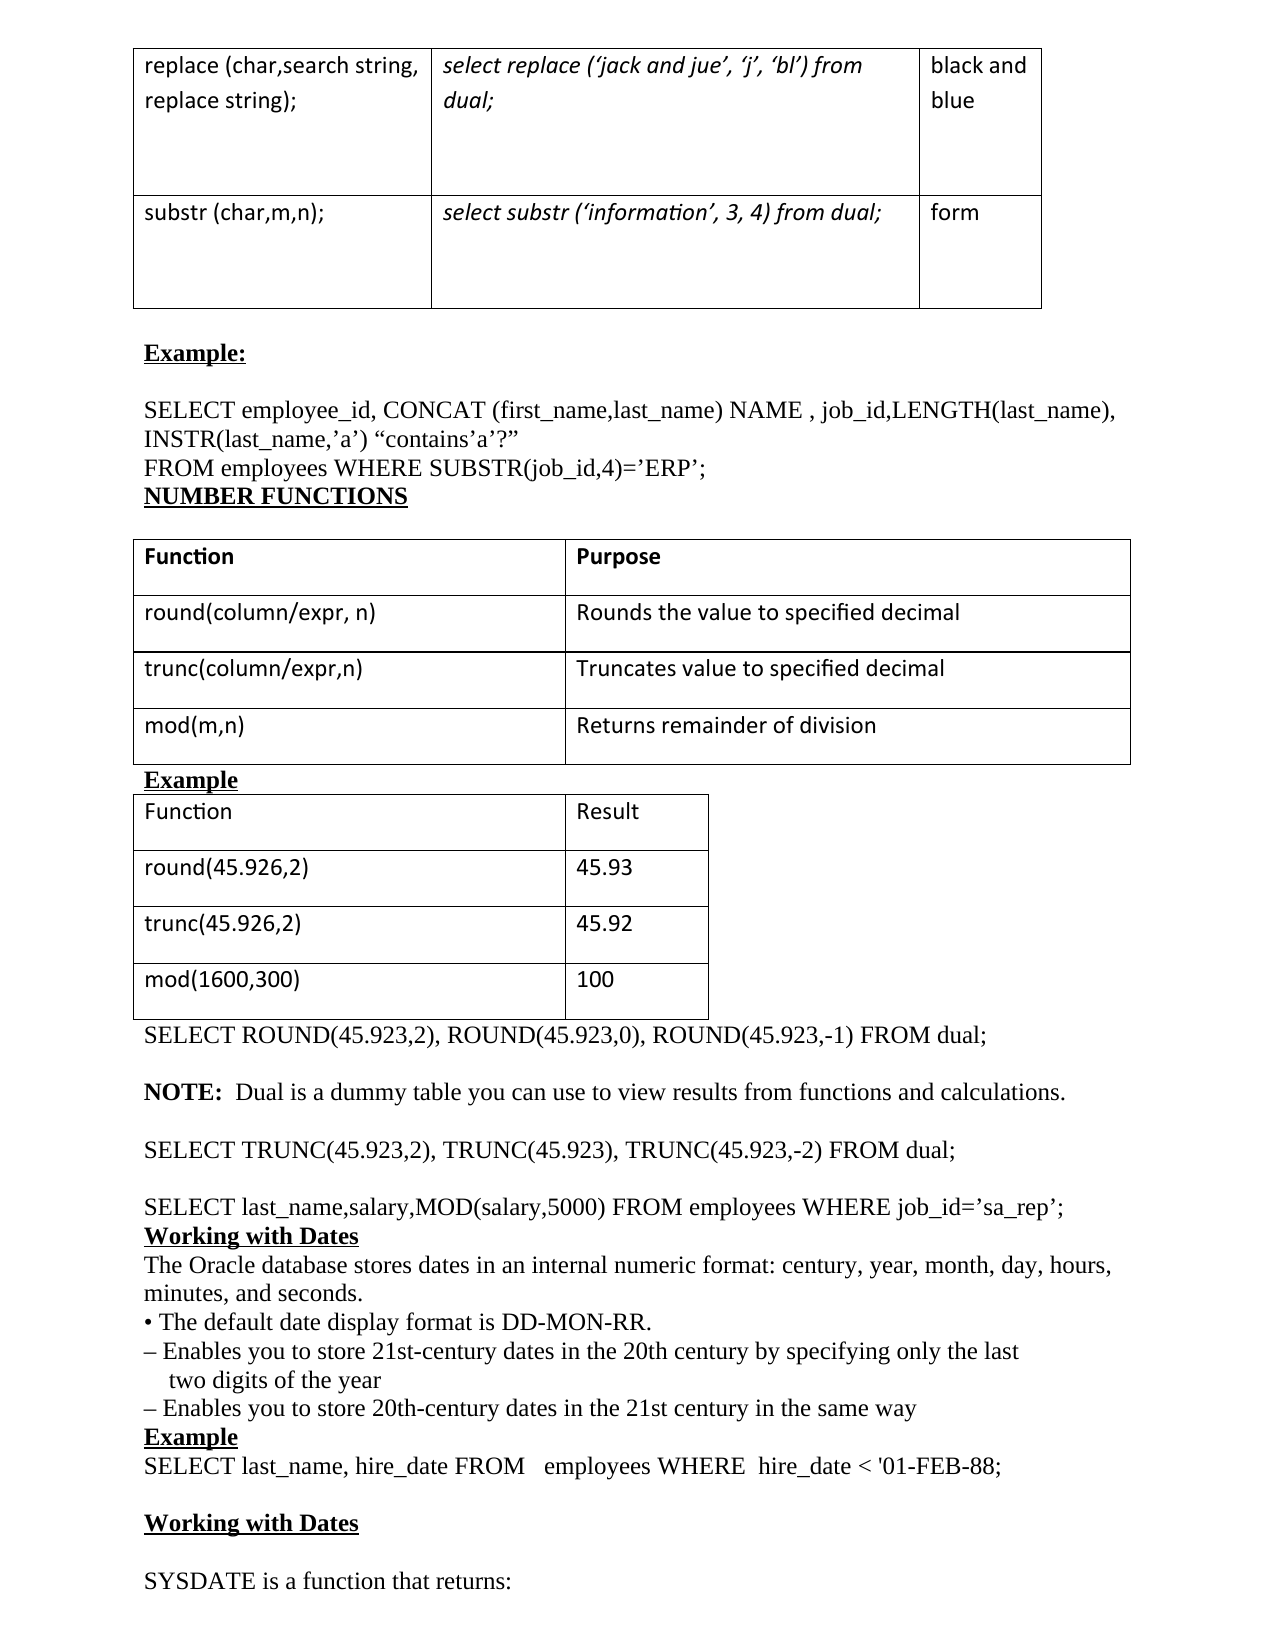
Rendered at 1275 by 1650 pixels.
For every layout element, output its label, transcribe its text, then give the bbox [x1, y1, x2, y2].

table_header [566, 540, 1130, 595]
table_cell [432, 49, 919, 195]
text Example [143, 1422, 1144, 1451]
text FROM employees WHERE SUBSTR(job_id,4)=’ERP’; [143, 453, 1144, 481]
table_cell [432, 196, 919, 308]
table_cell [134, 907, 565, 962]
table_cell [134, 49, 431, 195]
text Example: [143, 338, 1144, 366]
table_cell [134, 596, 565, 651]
text NUMBER FUNCTIONS [143, 481, 1144, 510]
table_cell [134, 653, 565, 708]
text The Oracle database stores dates in an internal numeric format: century, year, month, day, hours, minutes, and seconds. [143, 1250, 1144, 1307]
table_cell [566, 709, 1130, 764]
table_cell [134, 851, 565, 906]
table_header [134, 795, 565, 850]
text SELECT employee_id, CONCAT (first_name,last_name) NAME , job_id,LENGTH(last_name), INSTR(last_name,’a’) “contains’a’?” [143, 395, 1144, 453]
text NOTE: Dual is a dummy table you can use to view results from functions and calculations. [143, 1077, 1144, 1106]
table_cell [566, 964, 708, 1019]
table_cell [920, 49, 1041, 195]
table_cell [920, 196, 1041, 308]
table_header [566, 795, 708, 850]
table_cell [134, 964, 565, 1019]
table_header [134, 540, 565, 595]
text Example [143, 765, 1144, 794]
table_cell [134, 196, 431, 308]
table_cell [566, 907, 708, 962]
text – Enables you to store 21st-century dates in the 20th century by specifying only the last [143, 1336, 1144, 1365]
text SYSDATE is a function that returns: [143, 1566, 1144, 1595]
text SELECT last_name, hire_date FROM employees WHERE hire_date < '01-FEB-88; [143, 1451, 1144, 1480]
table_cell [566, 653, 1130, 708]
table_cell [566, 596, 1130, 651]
text Working with Dates [143, 1508, 1144, 1537]
text Working with Dates [143, 1221, 1144, 1250]
text – Enables you to store 20th-century dates in the 21st century in the same way [143, 1393, 1144, 1422]
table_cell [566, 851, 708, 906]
text SELECT ROUND(45.923,2), ROUND(45.923,0), ROUND(45.923,-1) FROM dual; [143, 1020, 1144, 1048]
text two digits of the year [143, 1365, 1144, 1393]
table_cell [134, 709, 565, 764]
text SELECT TRUNC(45.923,2), TRUNC(45.923), TRUNC(45.923,-2) FROM dual; [143, 1135, 1144, 1163]
text SELECT last_name,salary,MOD(salary,5000) FROM employees WHERE job_id=’sa_rep’; [143, 1192, 1144, 1221]
text • The default date display format is DD-MON-RR. [143, 1307, 1144, 1336]
